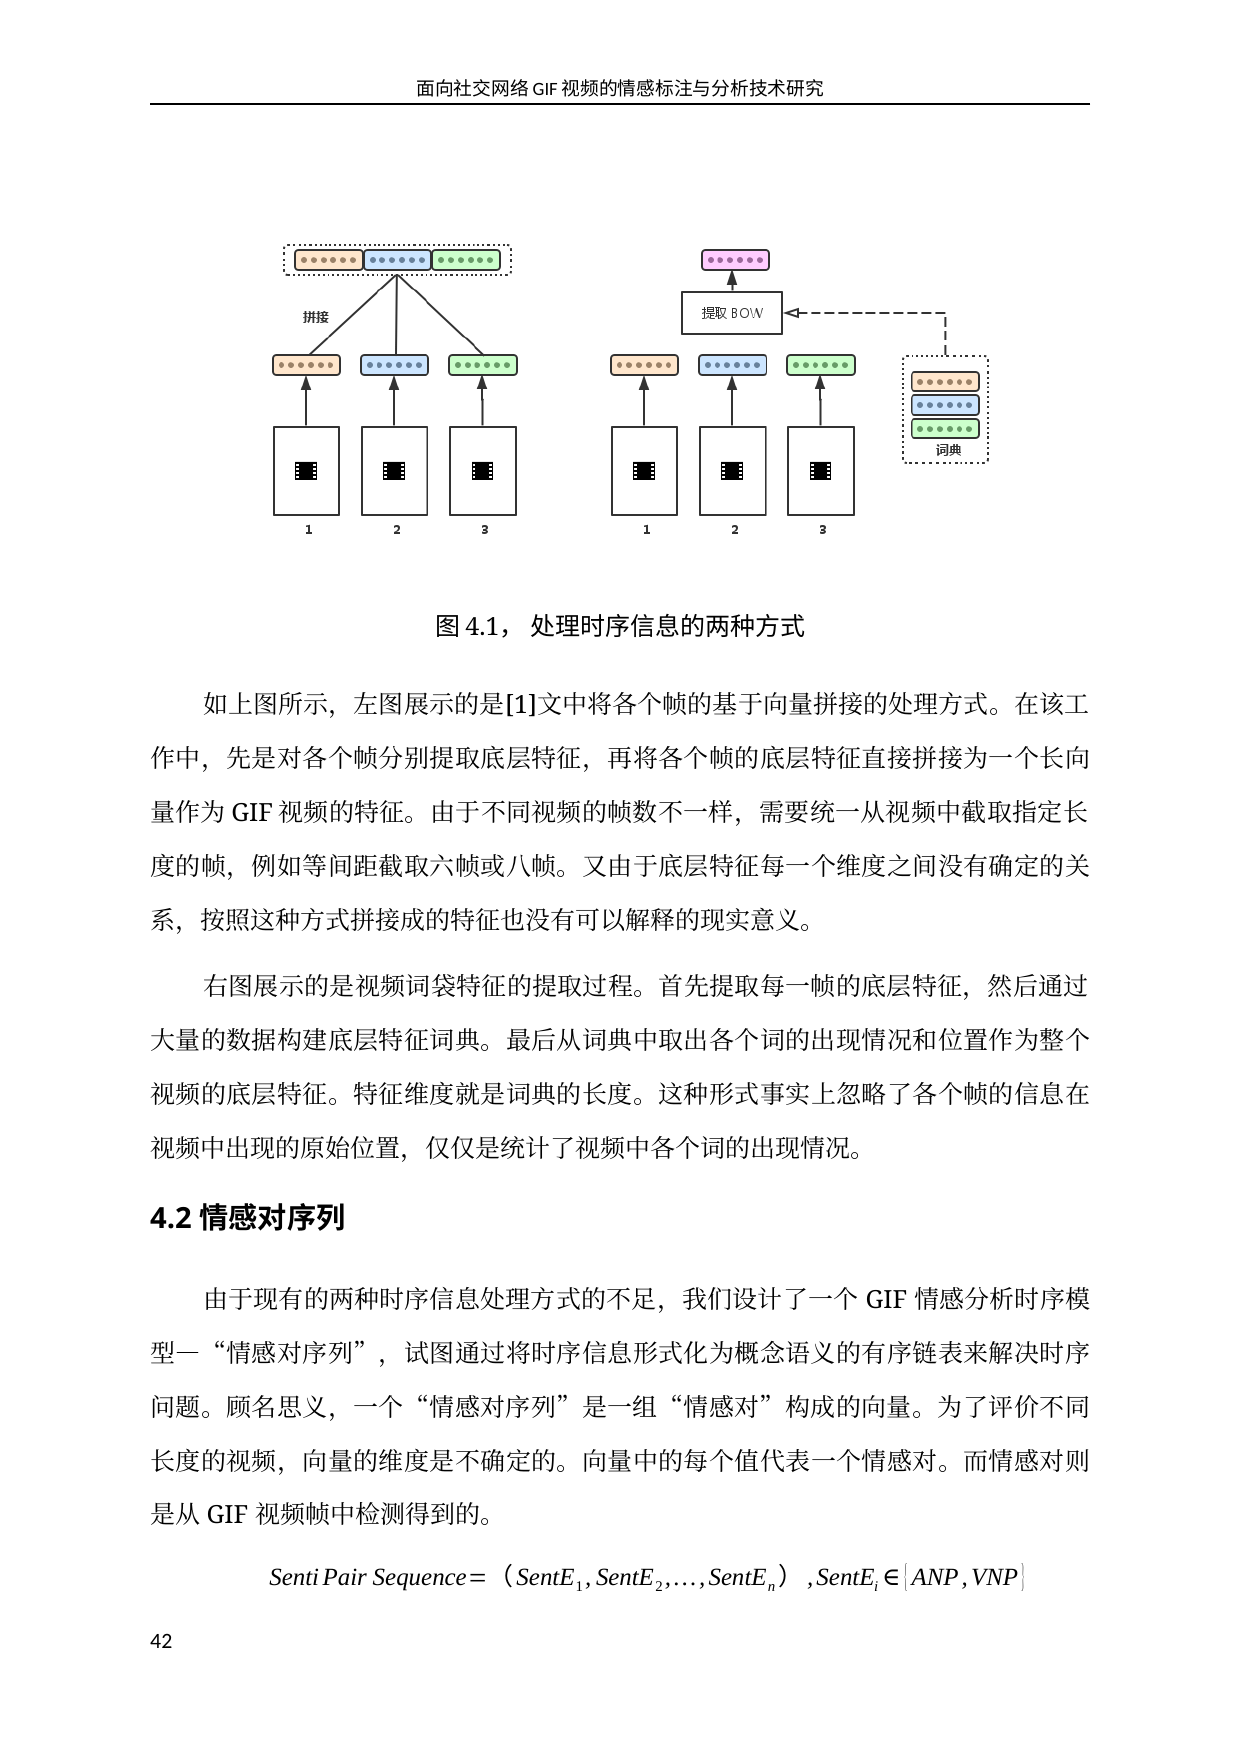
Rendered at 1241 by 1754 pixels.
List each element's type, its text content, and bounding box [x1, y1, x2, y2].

picture [183, 243, 1058, 580]
text 4.2 情感对序列 [150, 1195, 1090, 1237]
text 由于现有的两种时序信息处理方式的不足，我们设计了一个 GIF 情感分析时序模型—“情感对序列”，试图通过将时序信息形式化为概念语义的有序链表来解决时序问题。顾名思义，一个“情感对序列”是一组“情感对”构成的向量。为了评价不同长度的视频，向量的维度是不确定的。向量中的每个值代表一个情感对。而情感对则是从 GIF 视频帧中检测得到的。 [150, 1279, 1090, 1531]
text 如上图所示，左图展示的是[1]文中将各个帧的基于向量拼接的处理方式。在该工作中，先是对各个帧分别提取底层特征，再将各个帧的底层特征直接拼接为一个长向量作为GIF视频的特征。由于不同视频的帧数不一样，需要统一从视频中截取指定长度的帧，例如等间距截取六帧或八帧。又由于底层特征每一个维度之间没有确定的关系，按照这种方式拼接成的特征也没有可以解释的现实意义。 [150, 685, 1090, 936]
text 右图展示的是视频词袋特征的提取过程。首先提取每一帧的底层特征，然后通过大量的数据构建底层特征词典。最后从词典中取出各个词的出现情况和位置作为整个视频的底层特征。特征维度就是词典的长度。这种形式事实上忽略了各个帧的信息在视频中出现的原始位置，仅仅是统计了视频中各个词的出现情况。 [150, 967, 1090, 1164]
text 图4.1， 处理时序信息的两种方式 [150, 606, 1090, 643]
